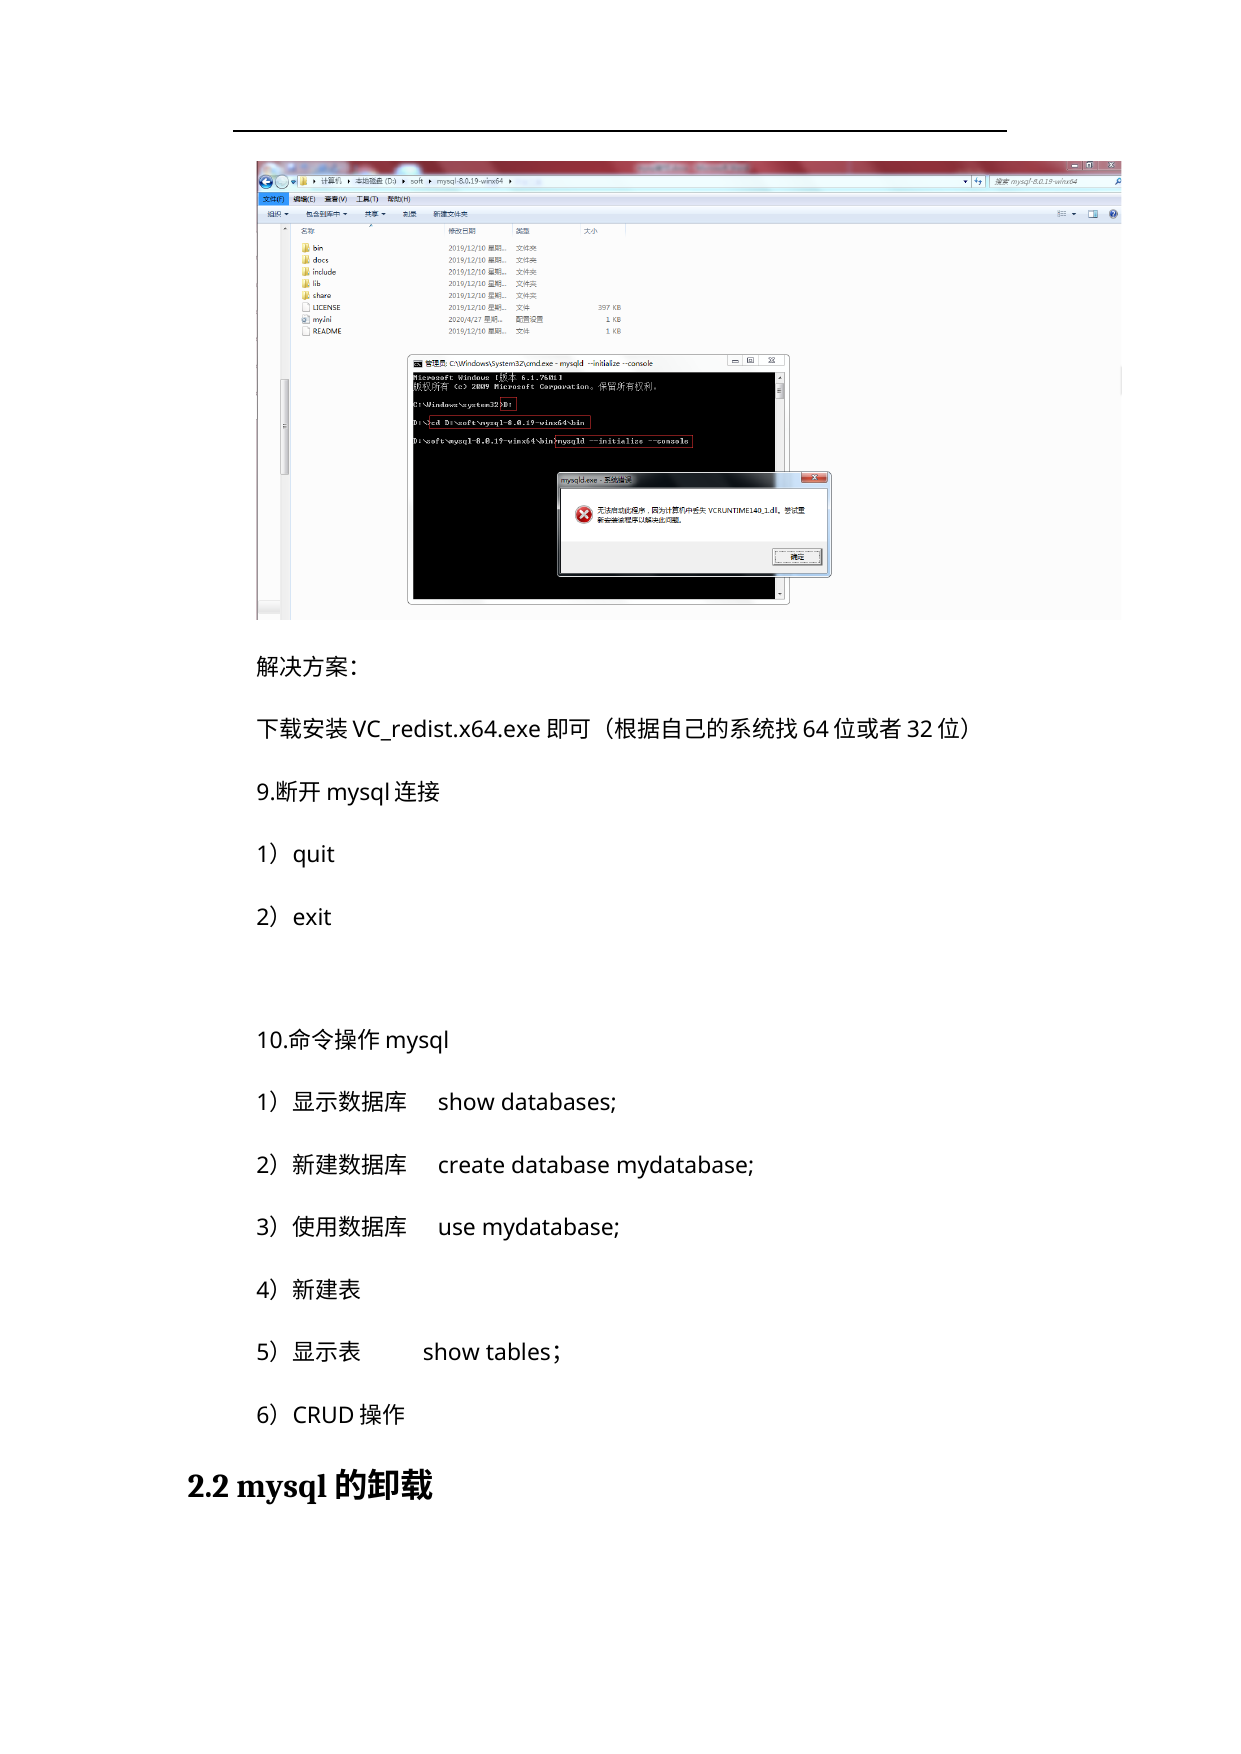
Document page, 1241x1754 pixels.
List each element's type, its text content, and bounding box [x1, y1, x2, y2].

text 2）新建数据库 create database mydatabase; [256, 1146, 1007, 1180]
subtitle 2.2 mysql的卸载 [187, 1459, 1007, 1507]
text 10.命令操作mysql [256, 1021, 1007, 1055]
text 1）显示数据库 show databases; [256, 1084, 1007, 1117]
text 6）CRUD操作 [256, 1396, 1007, 1430]
text 4）新建表 [256, 1271, 1007, 1305]
text 解决方案： [256, 649, 1007, 682]
text 5）显示表 show tables； [256, 1334, 1007, 1367]
text 9.断开mysql连接 [256, 773, 1007, 807]
text 2）exit [256, 898, 1007, 932]
text 1）quit [256, 836, 1007, 869]
picture [256, 161, 1122, 620]
text 3）使用数据库 use mydatabase; [256, 1209, 1007, 1242]
text 下载安装VC_redist.x64.exe即可（根据自己的系统找64位或者32位） [256, 711, 1007, 744]
